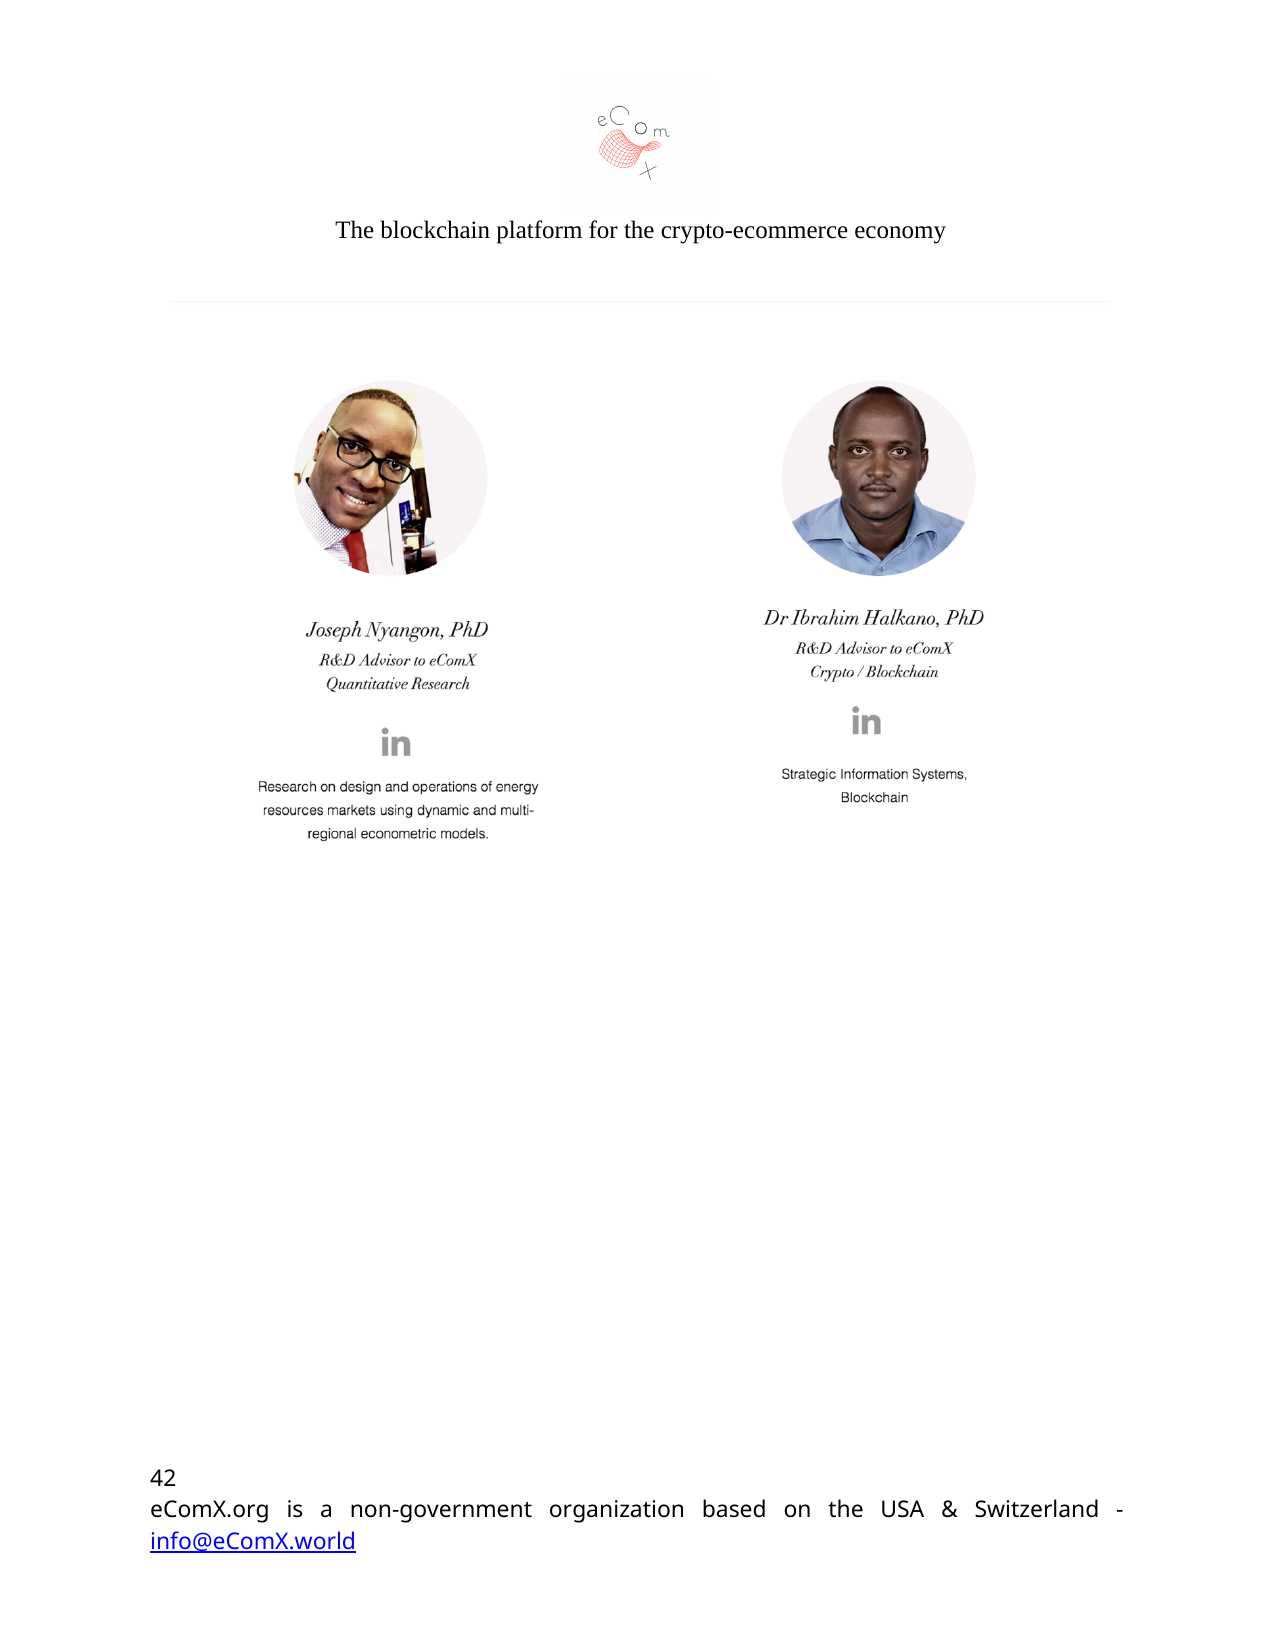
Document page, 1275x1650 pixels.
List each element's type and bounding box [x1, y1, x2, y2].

picture [560, 75, 716, 215]
picture [168, 301, 1112, 880]
